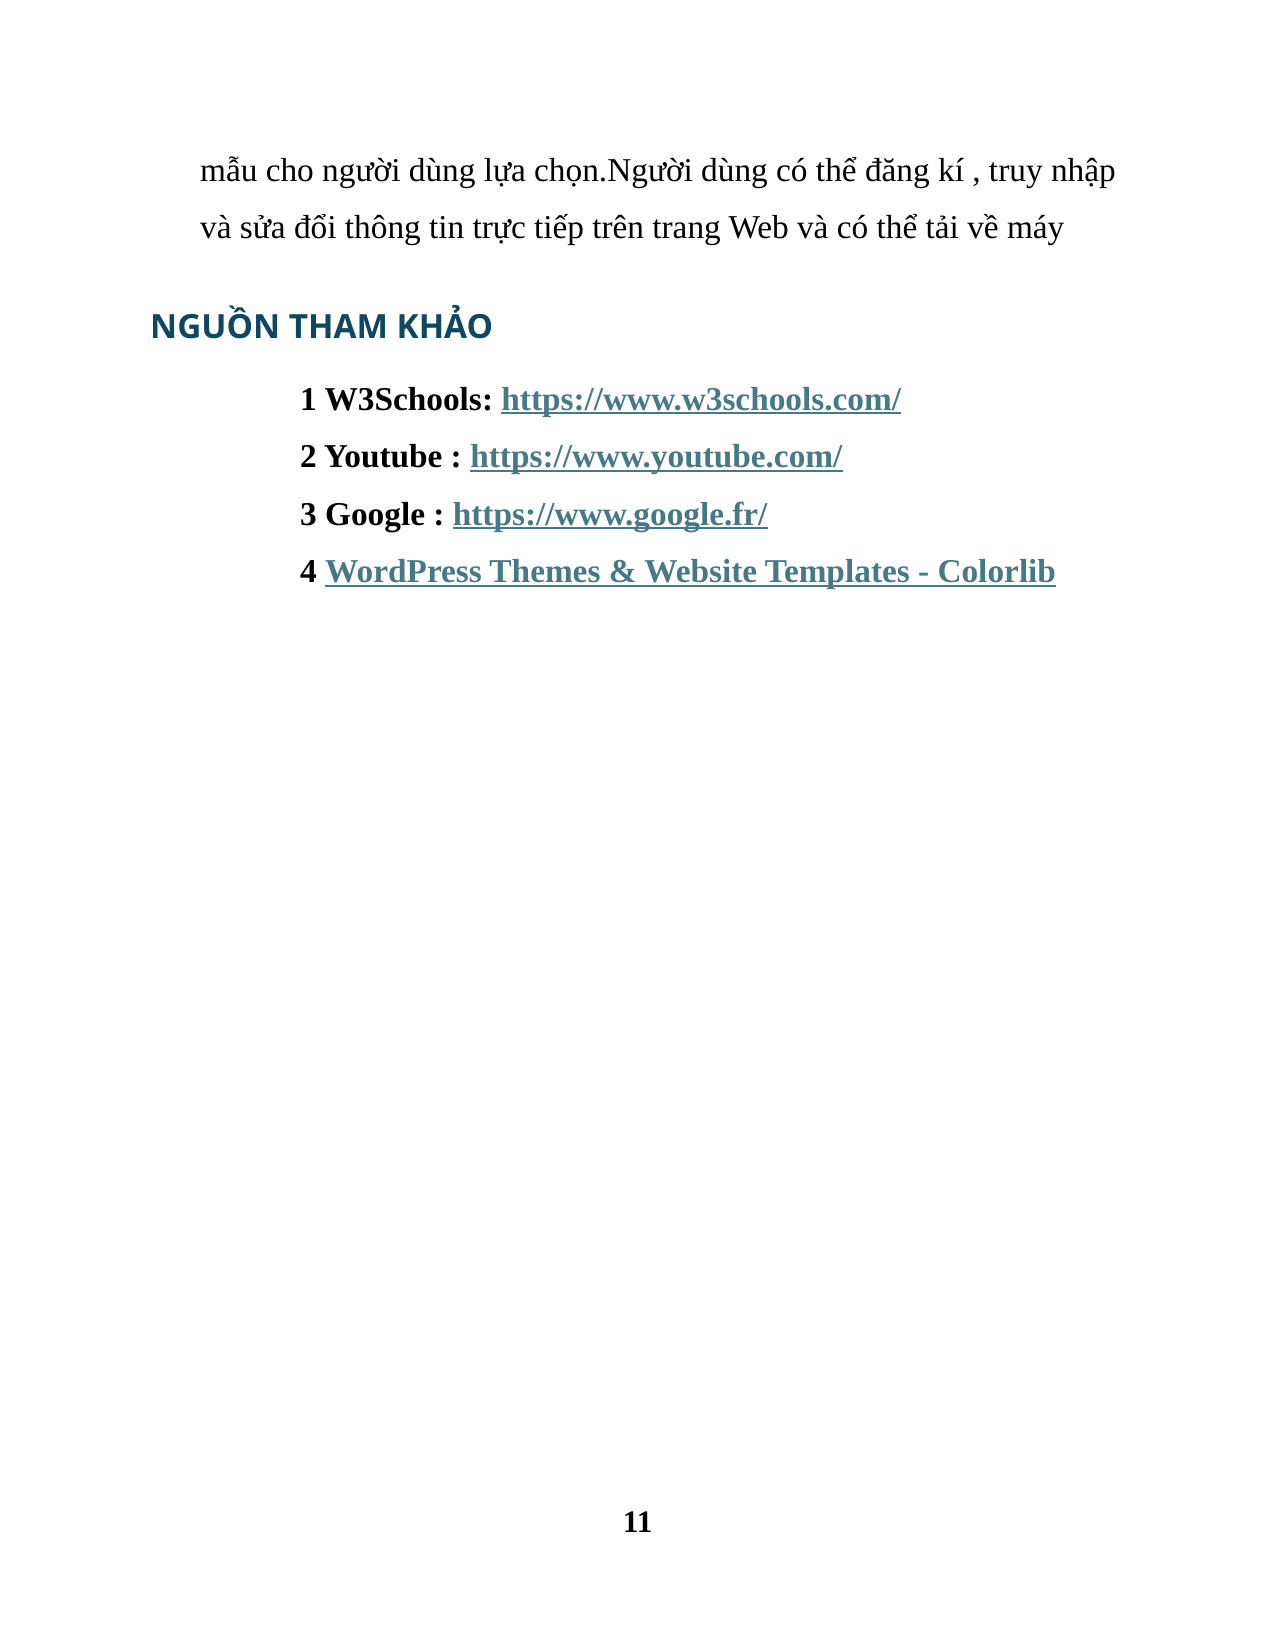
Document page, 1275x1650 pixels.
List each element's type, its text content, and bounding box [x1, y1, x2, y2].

list 3 Google : https://www.google.fr/ [300, 494, 1125, 532]
list 1 W3Schools: https://www.w3schools.com/ [300, 379, 1125, 417]
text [200, 150, 1125, 246]
list 4 WordPress Themes & Website Templates - Colorlib [300, 551, 1125, 590]
list 2 Youtube : https://www.youtube.com/ [300, 436, 1125, 475]
subtitle NGUỒN THAM KHẢO [150, 302, 1125, 348]
